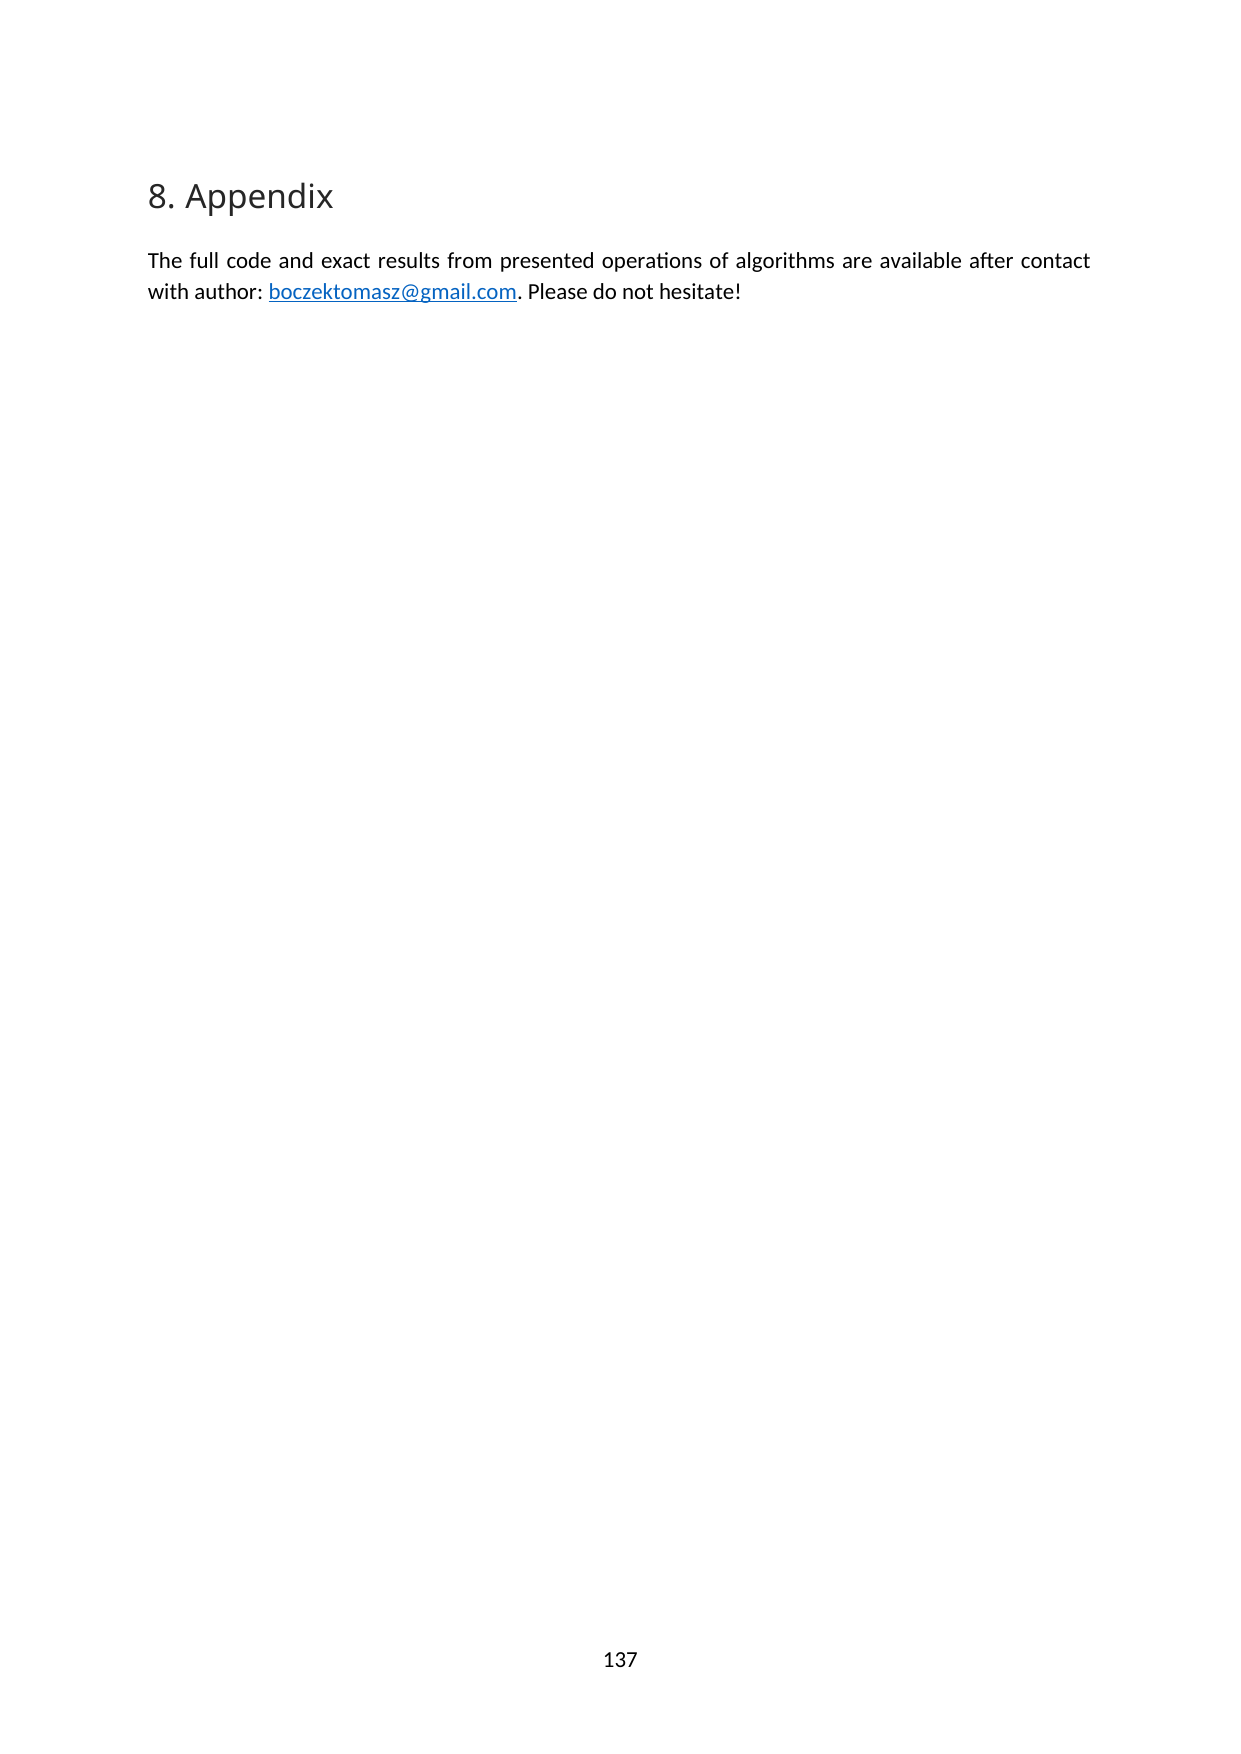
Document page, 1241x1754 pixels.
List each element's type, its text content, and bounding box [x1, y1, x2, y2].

text The full code and exact results from presented operations of algorithms are available after contact with author: boczektomasz@gmail.com. Please do not hesitate! [148, 247, 1093, 305]
subtitle Appendix [148, 173, 1093, 218]
